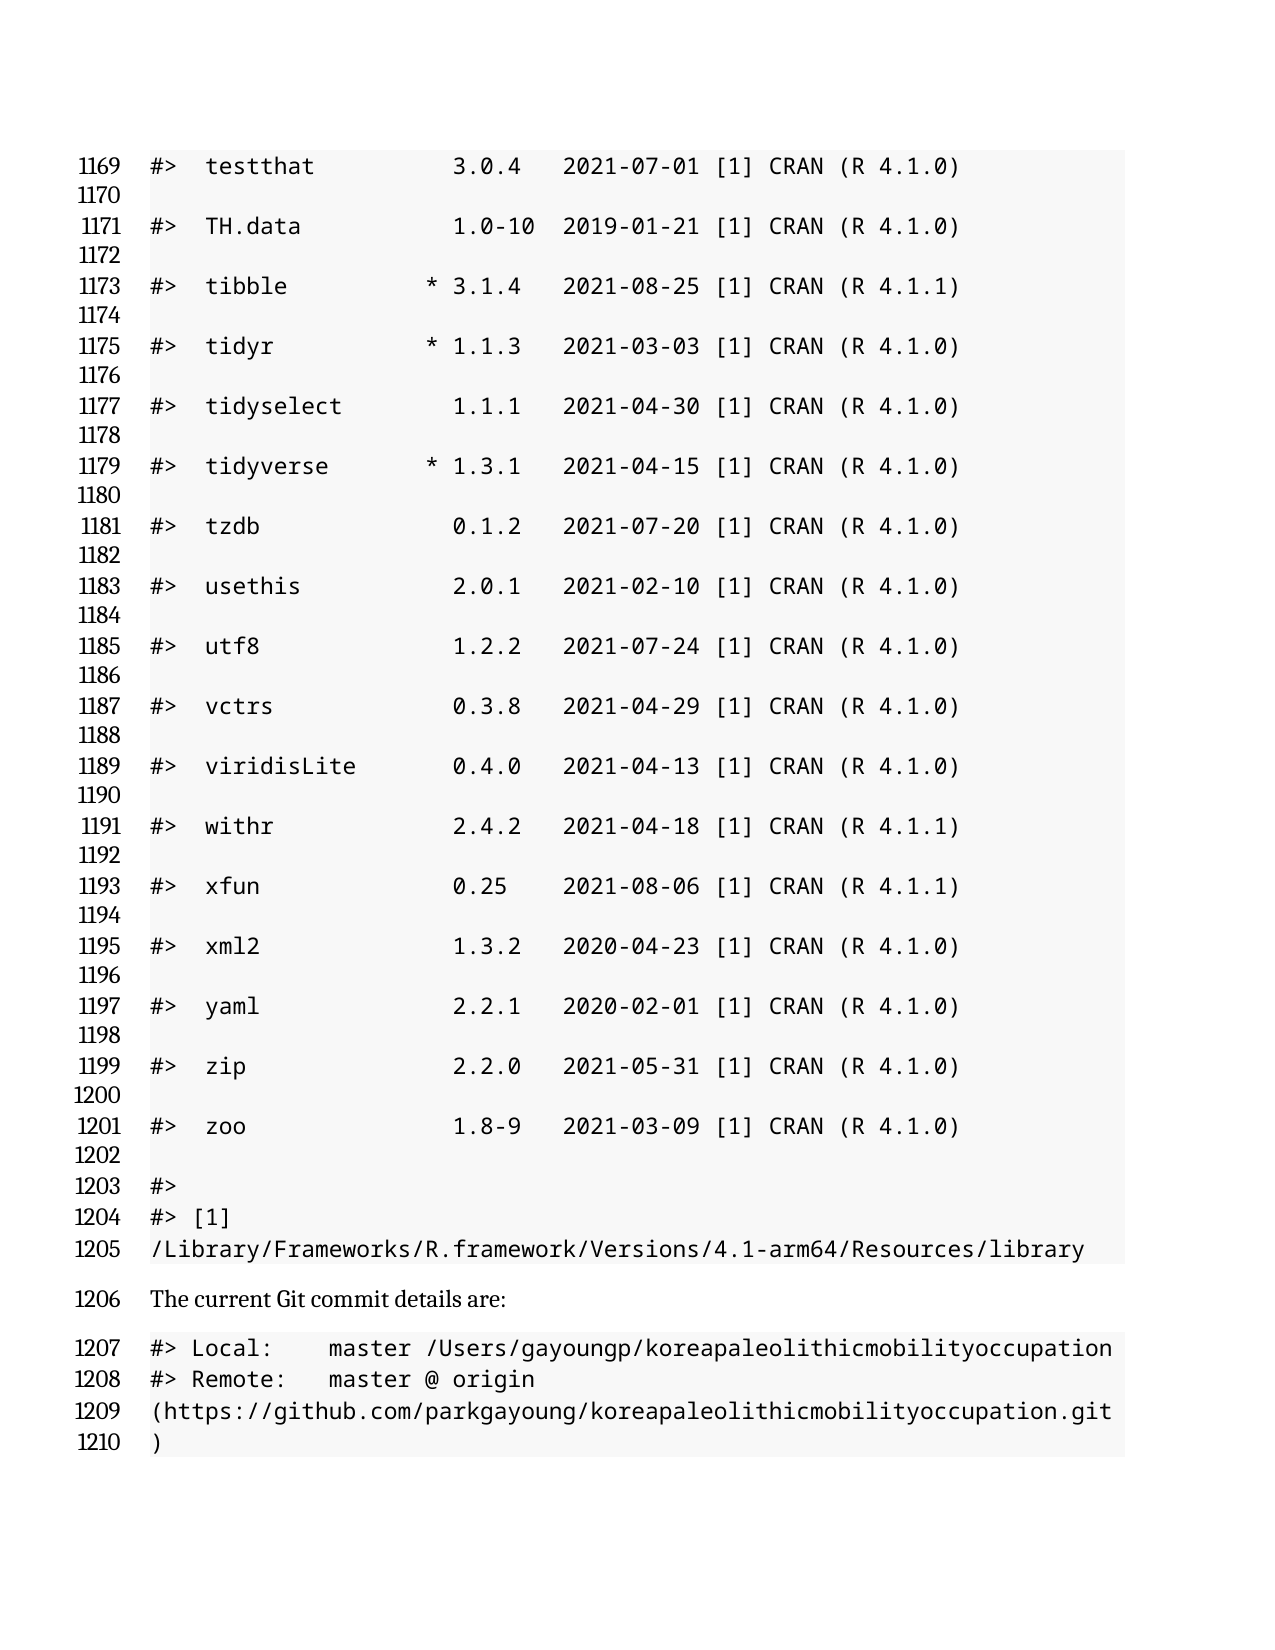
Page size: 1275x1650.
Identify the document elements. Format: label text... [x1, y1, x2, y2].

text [150, 150, 1125, 1264]
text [150, 1332, 1125, 1457]
text The current Git commit details are: [150, 1284, 1125, 1313]
